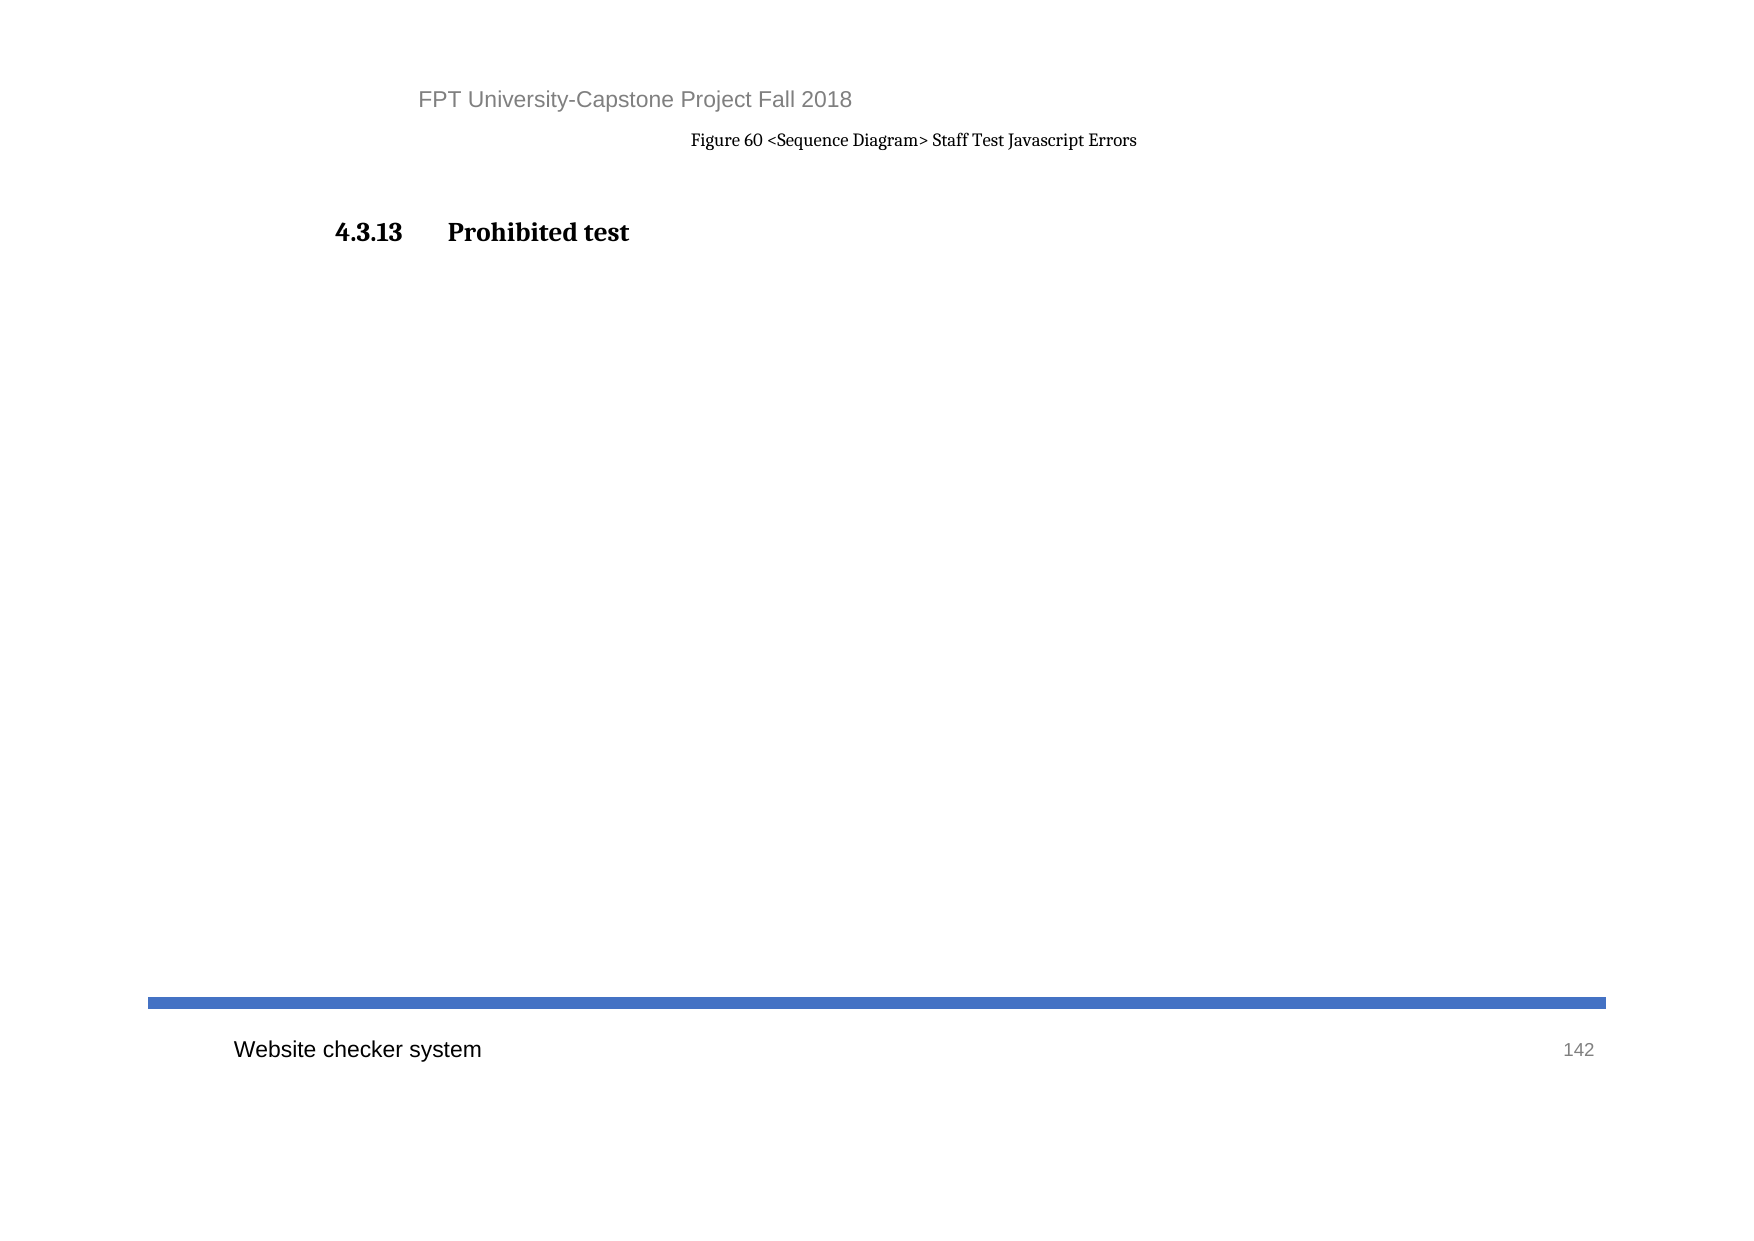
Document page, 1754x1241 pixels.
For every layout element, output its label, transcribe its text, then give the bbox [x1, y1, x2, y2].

list Prohibited test [335, 217, 1606, 248]
text Figure 60 <Sequence Diagram> Staff Test Javascript Errors [148, 129, 1606, 151]
